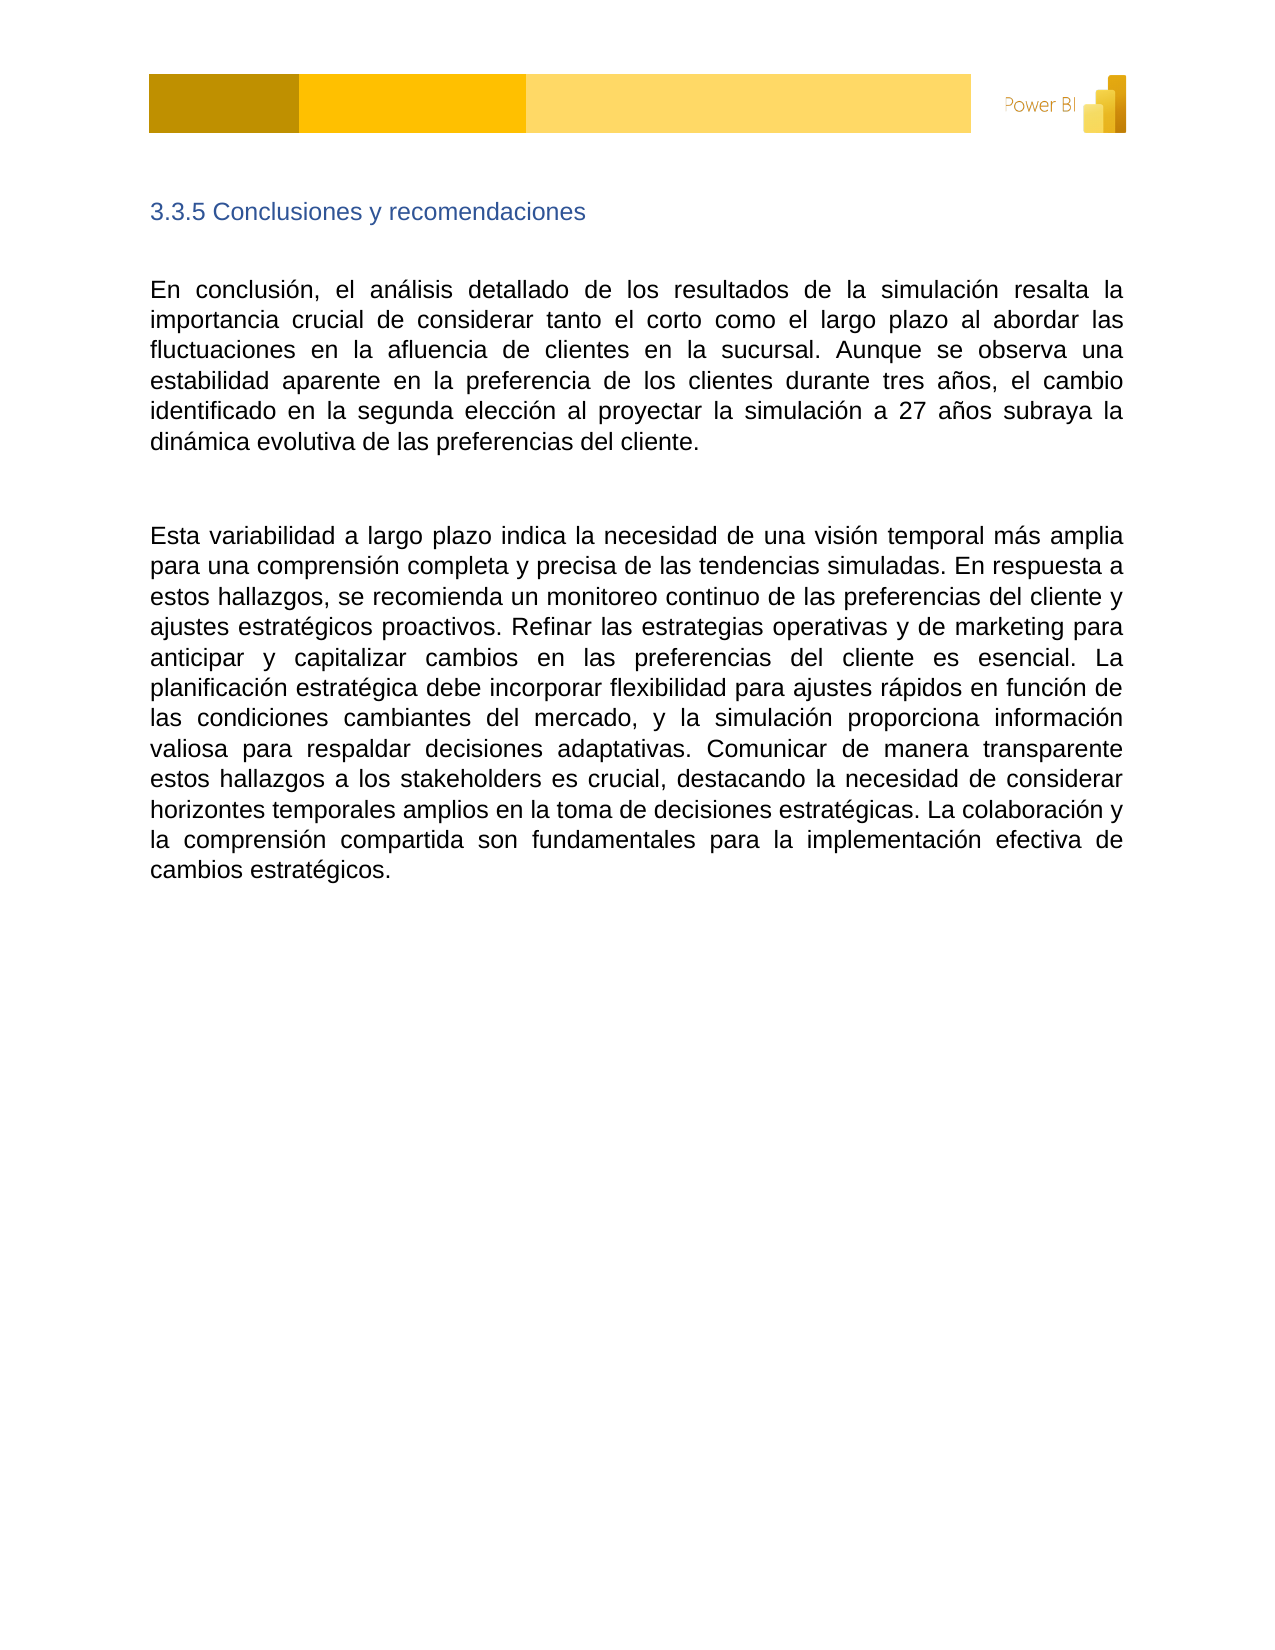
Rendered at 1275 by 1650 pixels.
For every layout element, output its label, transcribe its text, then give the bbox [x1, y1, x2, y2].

subtitle 3.3.5 Conclusiones y recomendaciones [150, 197, 1125, 226]
picture [1005, 75, 1127, 133]
text En conclusión, el análisis detallado de los resultados de la simulación resalta la importancia crucial de considerar tanto el corto como el largo plazo al abordar las fluctuaciones en la afluencia de clientes en la sucursal. Aunque se observa una estabilidad aparente en la preferencia de los clientes durante tres años, el cambio identificado en la segunda elección al proyectar la simulación a 27 años subraya la dinámica evolutiva de las preferencias del cliente. [150, 274, 1125, 455]
text Esta variabilidad a largo plazo indica la necesidad de una visión temporal más amplia para una comprensión completa y precisa de las tendencias simuladas. En respuesta a estos hallazgos, se recomienda un monitoreo continuo de las preferencias del cliente y ajustes estratégicos proactivos. Refinar las estrategias operativas y de marketing para anticipar y capitalizar cambios en las preferencias del cliente es esencial. La planificación estratégica debe incorporar flexibilidad para ajustes rápidos en función de las condiciones cambiantes del mercado, y la simulación proporciona información valiosa para respaldar decisiones adaptativas. Comunicar de manera transparente estos hallazgos a los stakeholders es crucial, destacando la necesidad de considerar horizontes temporales amplios en la toma de decisiones estratégicas. La colaboración y la comprensión compartida son fundamentales para la implementación efectiva de cambios estratégicos. [150, 521, 1125, 884]
